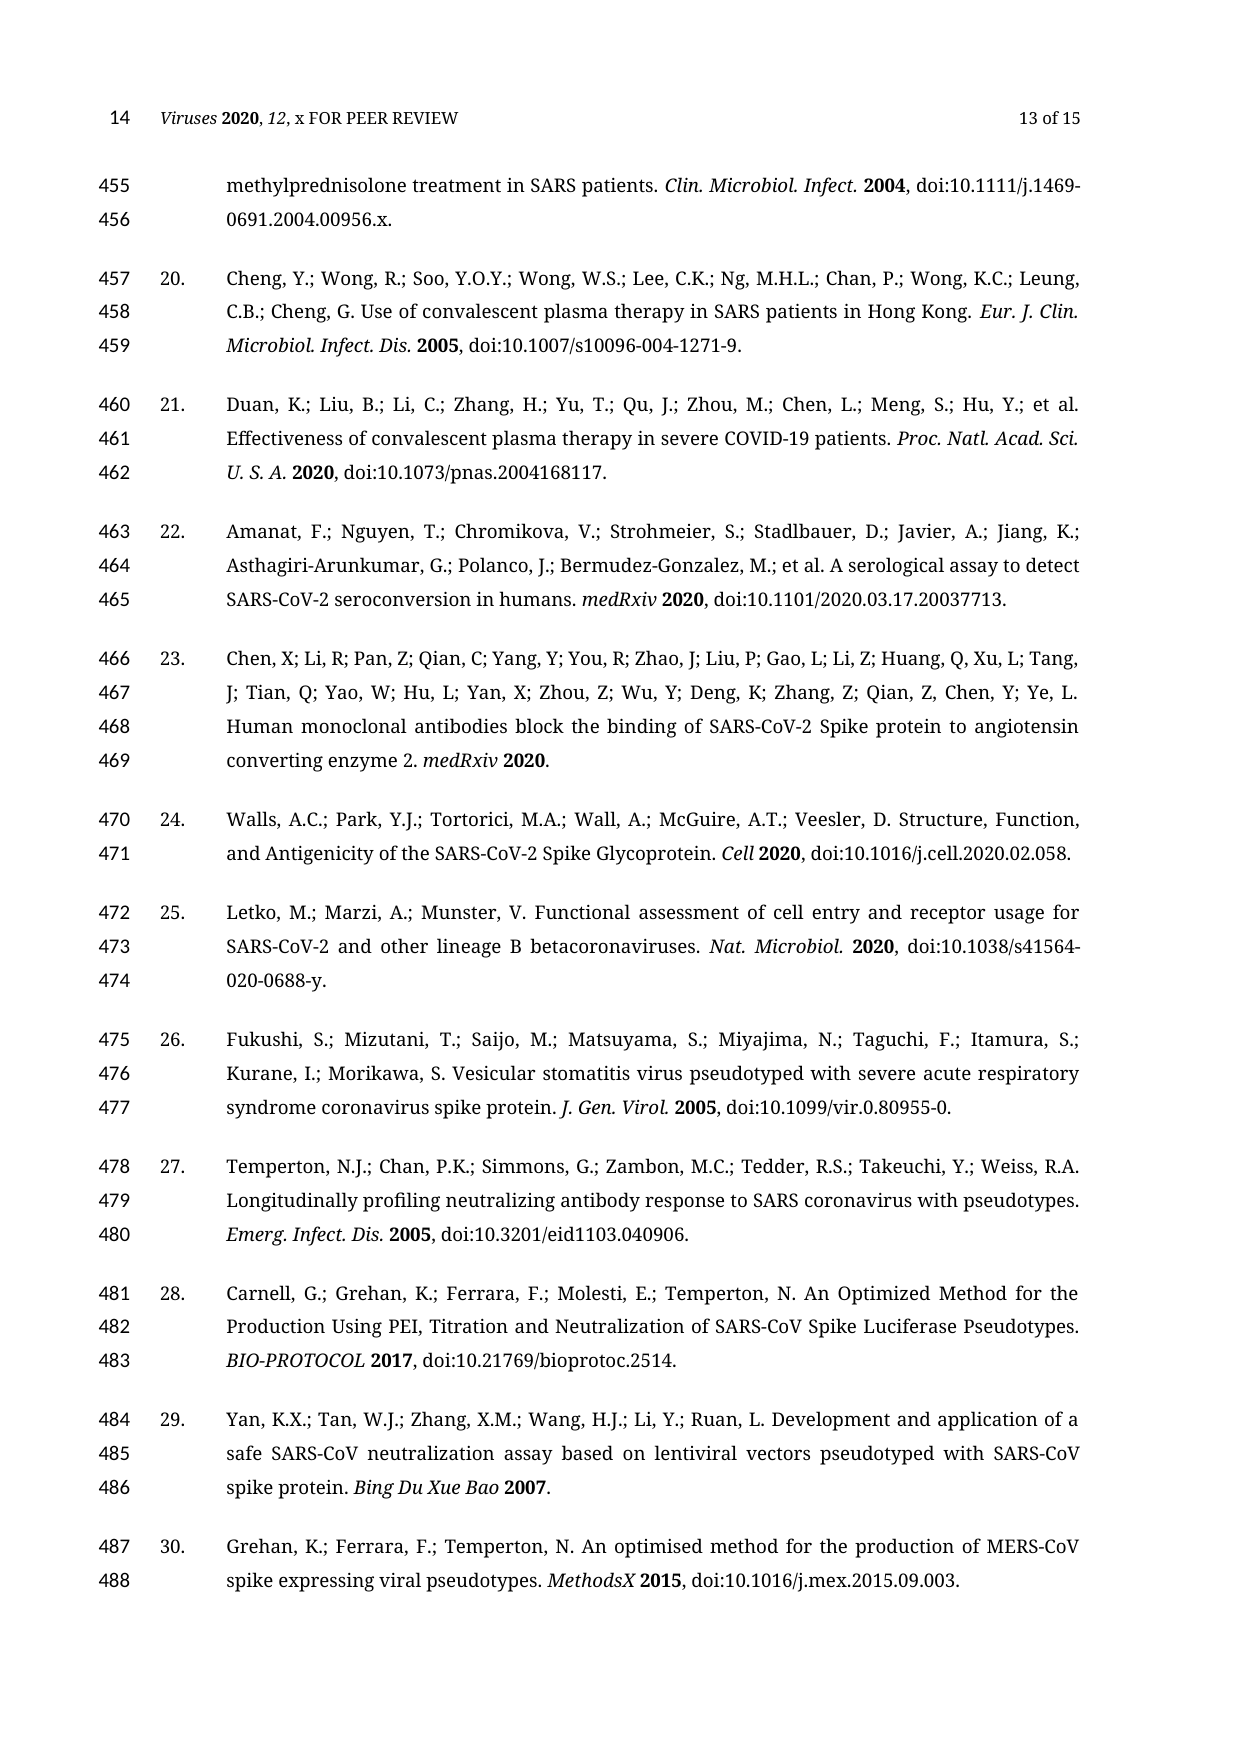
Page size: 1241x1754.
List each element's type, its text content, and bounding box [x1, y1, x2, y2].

text 27. Temperton, N.J.; Chan, P.K.; Simmons, G.; Zambon, M.C.; Tedder, R.S.; Takeuchi, Y.; Weiss, R.A. Longitudinally profiling neutralizing antibody response to SARS coronavirus with pseudotypes. Emerg. Infect. Dis. 2005, doi:10.3201/eid1103.040906. [159, 1149, 1081, 1251]
text 22. Amanat, F.; Nguyen, T.; Chromikova, V.; Strohmeier, S.; Stadlbauer, D.; Javier, A.; Jiang, K.; Asthagiri-Arunkumar, G.; Polanco, J.; Bermudez-Gonzalez, M.; et al. A serological assay to detect SARS-CoV-2 seroconversion in humans. medRxiv 2020, doi:10.1101/2020.03.17.20037713. [159, 514, 1081, 616]
text 21. Duan, K.; Liu, B.; Li, C.; Zhang, H.; Yu, T.; Qu, J.; Zhou, M.; Chen, L.; Meng, S.; Hu, Y.; et al. Effectiveness of convalescent plasma therapy in severe COVID-19 patients. Proc. Natl. Acad. Sci. U. S. A. 2020, doi:10.1073/pnas.2004168117. [159, 387, 1081, 489]
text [159, 168, 1081, 236]
text 30. Grehan, K.; Ferrara, F.; Temperton, N. An optimised method for the production of MERS-CoV spike expressing viral pseudotypes. MethodsX 2015, doi:10.1016/j.mex.2015.09.003. [159, 1529, 1081, 1597]
text 28. Carnell, G.; Grehan, K.; Ferrara, F.; Molesti, E.; Temperton, N. An Optimized Method for the Production Using PEI, Titration and Neutralization of SARS-CoV Spike Luciferase Pseudotypes. BIO-PROTOCOL 2017, doi:10.21769/bioprotoc.2514. [159, 1276, 1081, 1377]
text 20. Cheng, Y.; Wong, R.; Soo, Y.O.Y.; Wong, W.S.; Lee, C.K.; Ng, M.H.L.; Chan, P.; Wong, K.C.; Leung, C.B.; Cheng, G. Use of convalescent plasma therapy in SARS patients in Hong Kong. Eur. J. Clin. Microbiol. Infect. Dis. 2005, doi:10.1007/s10096-004-1271-9. [159, 261, 1081, 362]
text 24. Walls, A.C.; Park, Y.J.; Tortorici, M.A.; Wall, A.; McGuire, A.T.; Veesler, D. Structure, Function, and Antigenicity of the SARS-CoV-2 Spike Glycoprotein. Cell 2020, doi:10.1016/j.cell.2020.02.058. [159, 802, 1081, 870]
text 25. Letko, M.; Marzi, A.; Munster, V. Functional assessment of cell entry and receptor usage for SARS-CoV-2 and other lineage B betacoronaviruses. Nat. Microbiol. 2020, doi:10.1038/s41564-020-0688-y. [159, 895, 1081, 997]
text 26. Fukushi, S.; Mizutani, T.; Saijo, M.; Matsuyama, S.; Miyajima, N.; Taguchi, F.; Itamura, S.; Kurane, I.; Morikawa, S. Vesicular stomatitis virus pseudotyped with severe acute respiratory syndrome coronavirus spike protein. J. Gen. Virol. 2005, doi:10.1099/vir.0.80955-0. [159, 1022, 1081, 1124]
text 29. Yan, K.X.; Tan, W.J.; Zhang, X.M.; Wang, H.J.; Li, Y.; Ruan, L. Development and application of a safe SARS-CoV neutralization assay based on lentiviral vectors pseudotyped with SARS-CoV spike protein. Bing Du Xue Bao 2007. [159, 1402, 1081, 1504]
text 23. Chen, X; Li, R; Pan, Z; Qian, C; Yang, Y; You, R; Zhao, J; Liu, P; Gao, L; Li, Z; Huang, Q, Xu, L; Tang, J; Tian, Q; Yao, W; Hu, L; Yan, X; Zhou, Z; Wu, Y; Deng, K; Zhang, Z; Qian, Z, Chen, Y; Ye, L. Human monoclonal antibodies block the binding of SARS-CoV-2 Spike protein to angiotensin converting enzyme 2. medRxiv 2020. [159, 641, 1081, 777]
